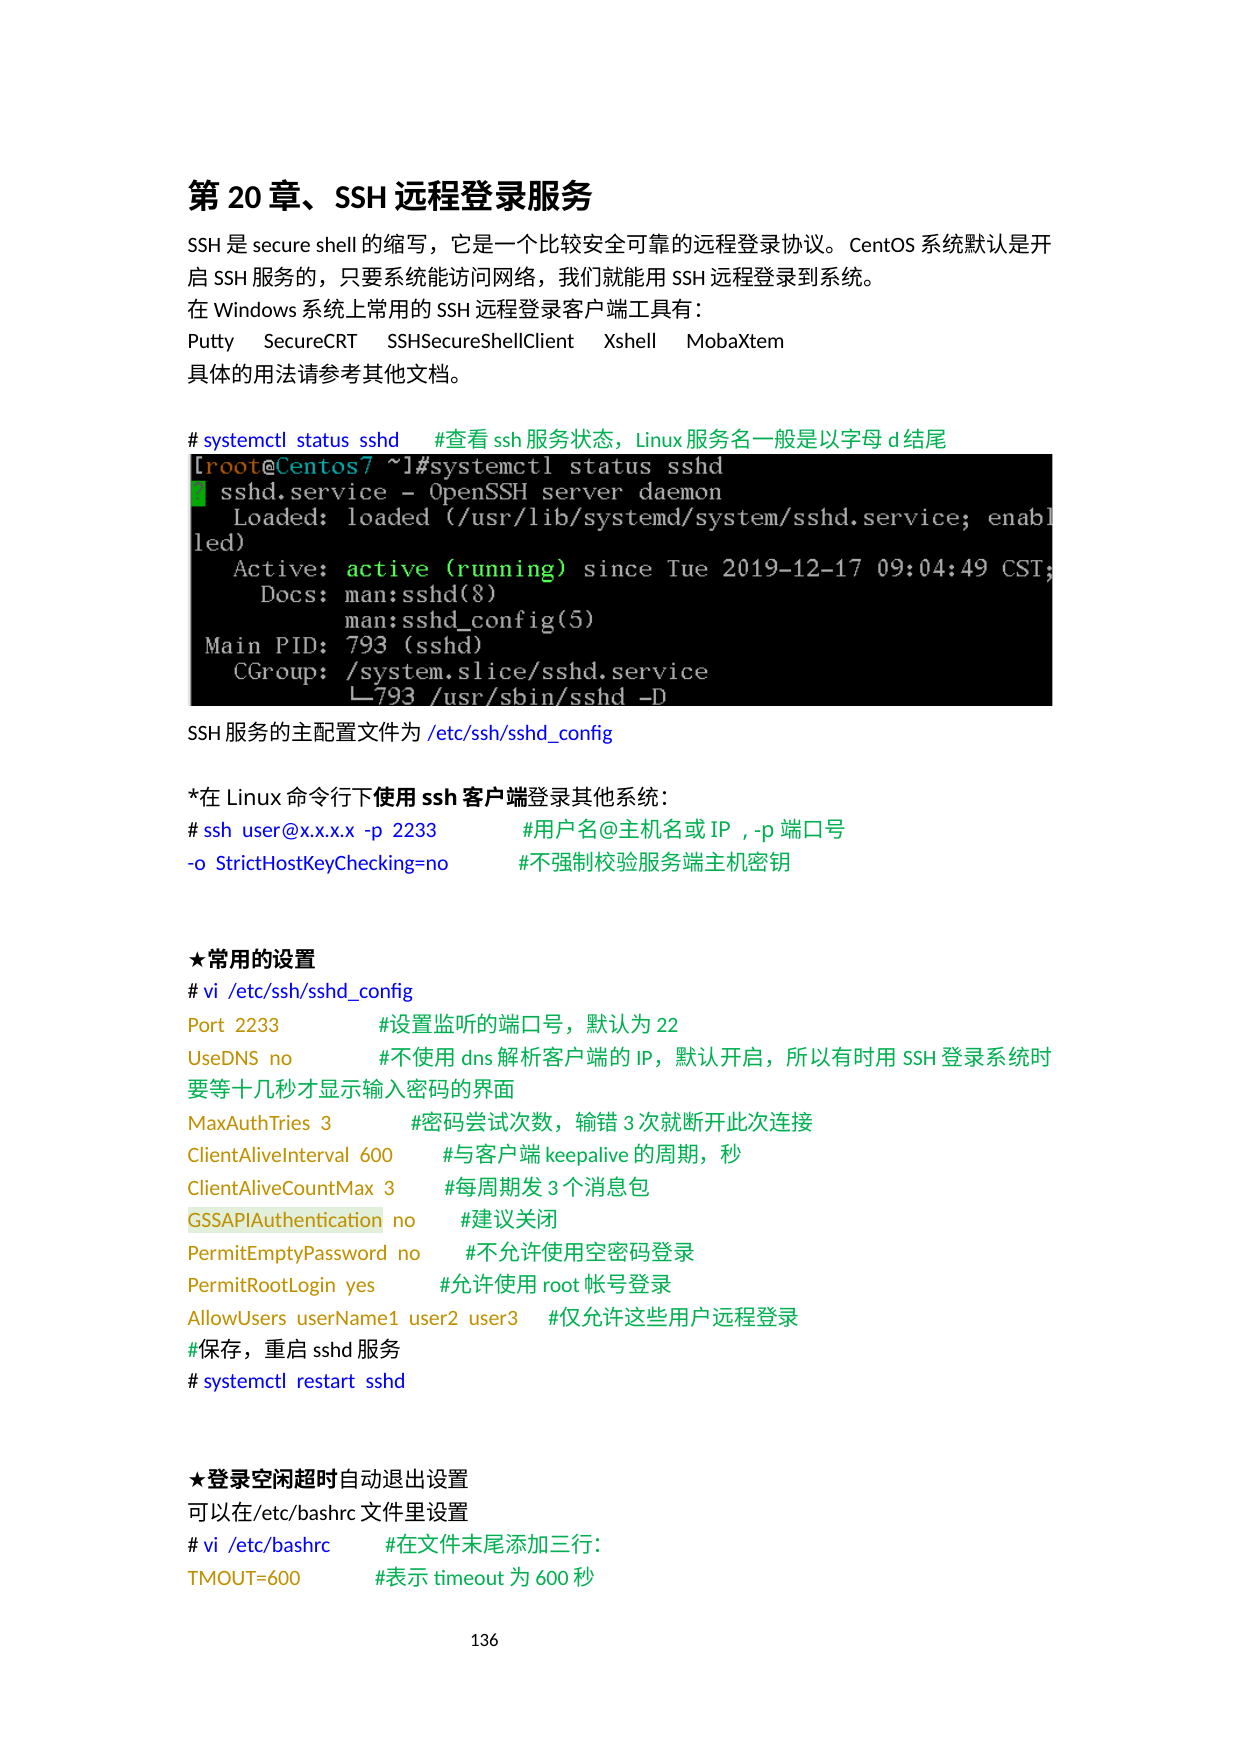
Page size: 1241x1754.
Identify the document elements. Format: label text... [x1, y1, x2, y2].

text 第20章、SSH远程登录服务 [187, 162, 1053, 227]
text 具体的用法请参考其他文档。 [187, 357, 1053, 389]
text SSH是secure shell的缩写，它是一个比较安全可靠的远程登录协议。CentOS系统默认是开启SSH服务的，只要系统能访问网络，我们就能用SSH远程登录到系统。 [187, 227, 1053, 292]
text # systemctl restart sshd [187, 1364, 1053, 1397]
text # vi /etc/bashrc #在文件末尾添加三行： [187, 1527, 1053, 1559]
text #保存，重启 sshd服务 [187, 1332, 1053, 1364]
text TMOUT=600 #表示timeout为600秒 [187, 1559, 1053, 1592]
text PermitEmptyPassword no #不允许使用空密码登录 [187, 1234, 1053, 1267]
text MaxAuthTries 3 #密码尝试次数，输错3次就断开此次连接 [187, 1104, 1053, 1137]
text GSSAPIAuthentication no #建议关闭 [187, 1202, 1053, 1234]
text Putty SecureCRT SSHSecureShellClient Xshell MobaXtem [187, 324, 1053, 357]
text 可以在/etc/bashrc文件里设置 [187, 1494, 1053, 1527]
text ClientAliveCountMax 3 #每周期发3个消息包 [187, 1169, 1053, 1202]
text ★登录空闲超时自动退出设置 [187, 1462, 1053, 1494]
text AllowUsers userName1 user2 user3 #仅允许这些用户远程登录 [187, 1299, 1053, 1332]
text -o StrictHostKeyChecking=no #不强制校验服务端主机密钥 [187, 844, 1053, 877]
text Port 2233 #设置监听的端口号，默认为22 [187, 1007, 1053, 1039]
picture [187, 454, 1053, 706]
text ★常用的设置 [187, 942, 1053, 974]
text # vi /etc/ssh/sshd_config [187, 974, 1053, 1007]
text # systemctl status sshd #查看ssh服务状态，Linux服务名一般是以字母d结尾 [187, 422, 1053, 454]
text 在Windows系统上常用的SSH远程登录客户端工具有： [187, 292, 1053, 324]
text PermitRootLogin yes #允许使用root帐号登录 [187, 1267, 1053, 1299]
text # ssh user@x.x.x.x -p 2233 #用户名@主机名或IP , -p 端口号 [187, 812, 1053, 844]
text ClientAliveInterval 600 #与客户端keepalive的周期，秒 [187, 1137, 1053, 1169]
text *在Linux命令行下使用ssh客户端登录其他系统： [187, 779, 1053, 812]
text SSH服务的主配置文件为 /etc/ssh/sshd_config [187, 714, 1053, 747]
text UseDNS no #不使用dns解析客户端的IP，默认开启，所以有时用SSH登录系统时要等十几秒才显示输入密码的界面 [187, 1039, 1053, 1104]
